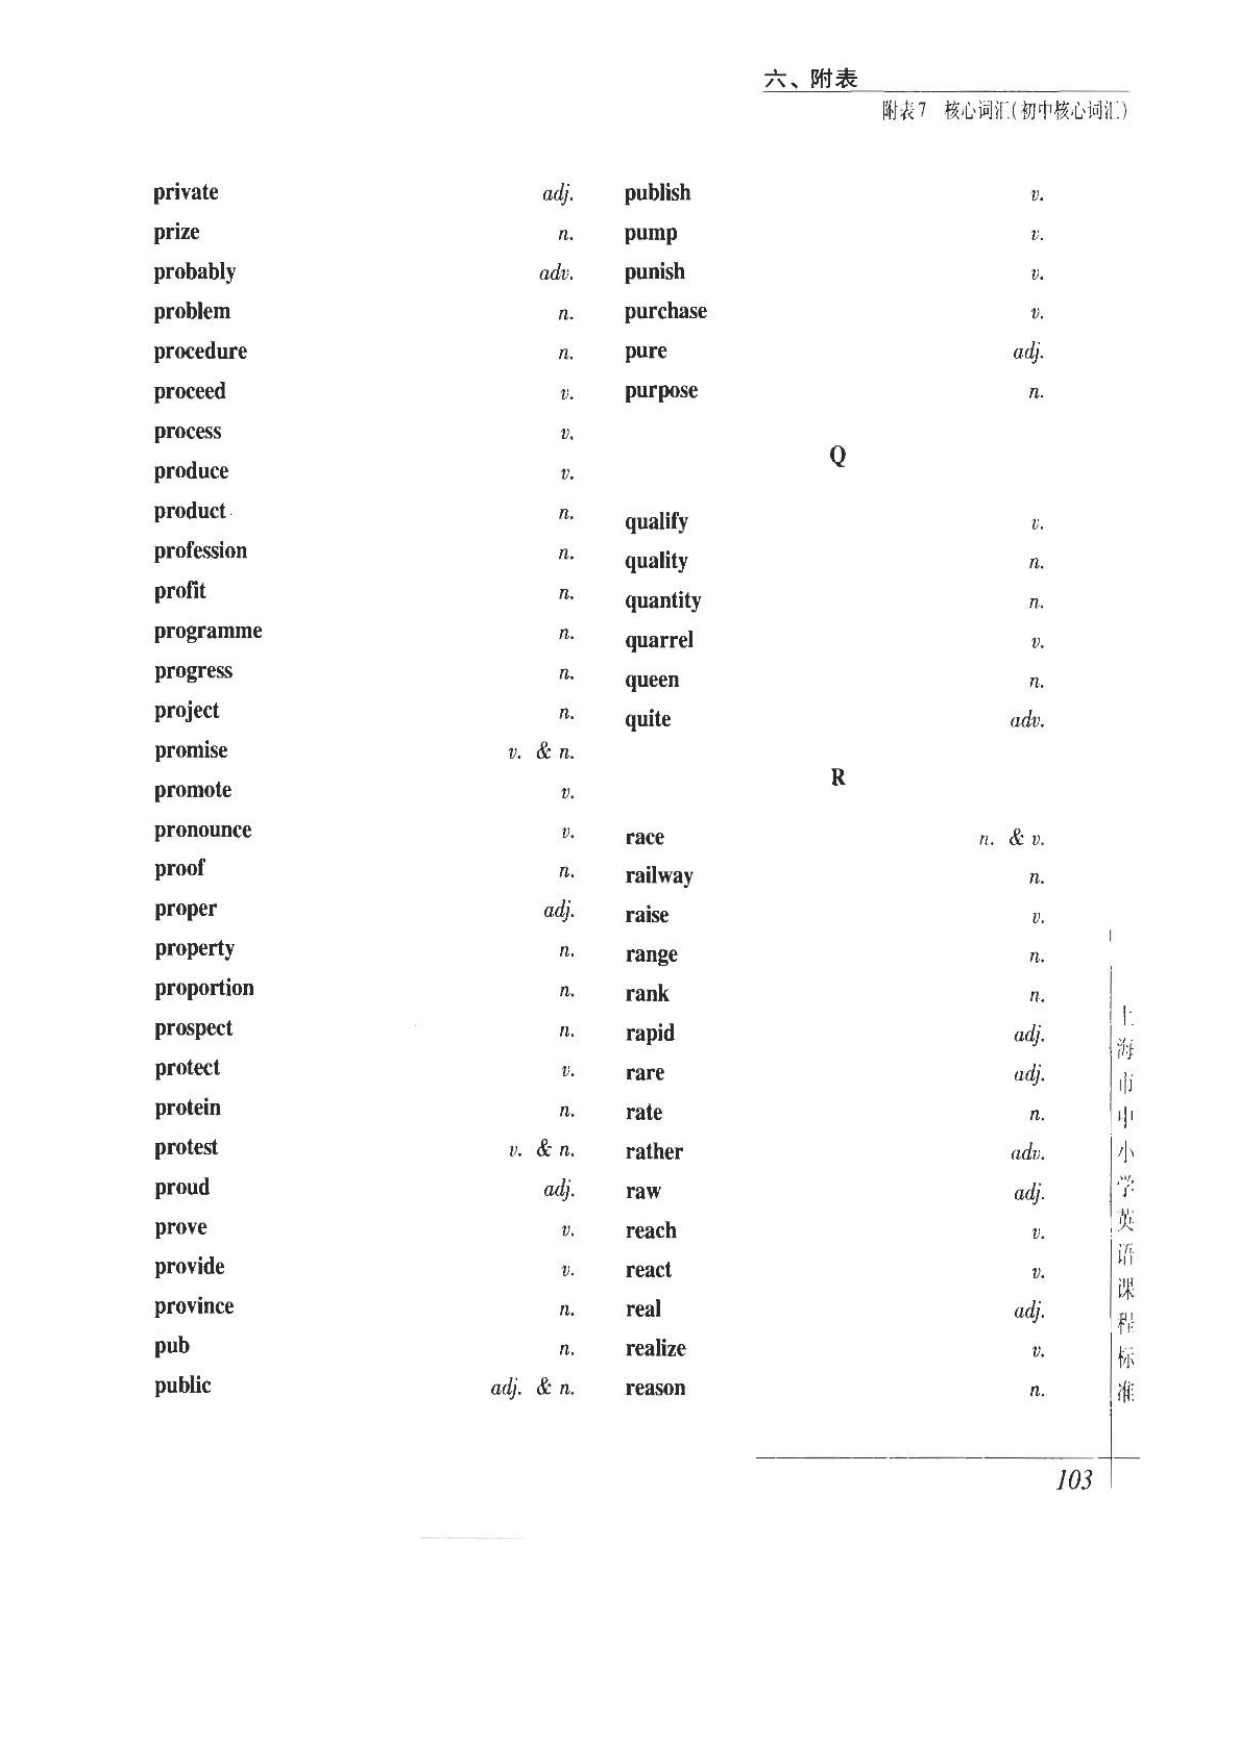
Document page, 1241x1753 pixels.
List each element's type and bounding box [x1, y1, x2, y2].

picture [420, 1533, 525, 1542]
picture [147, 60, 1141, 1497]
